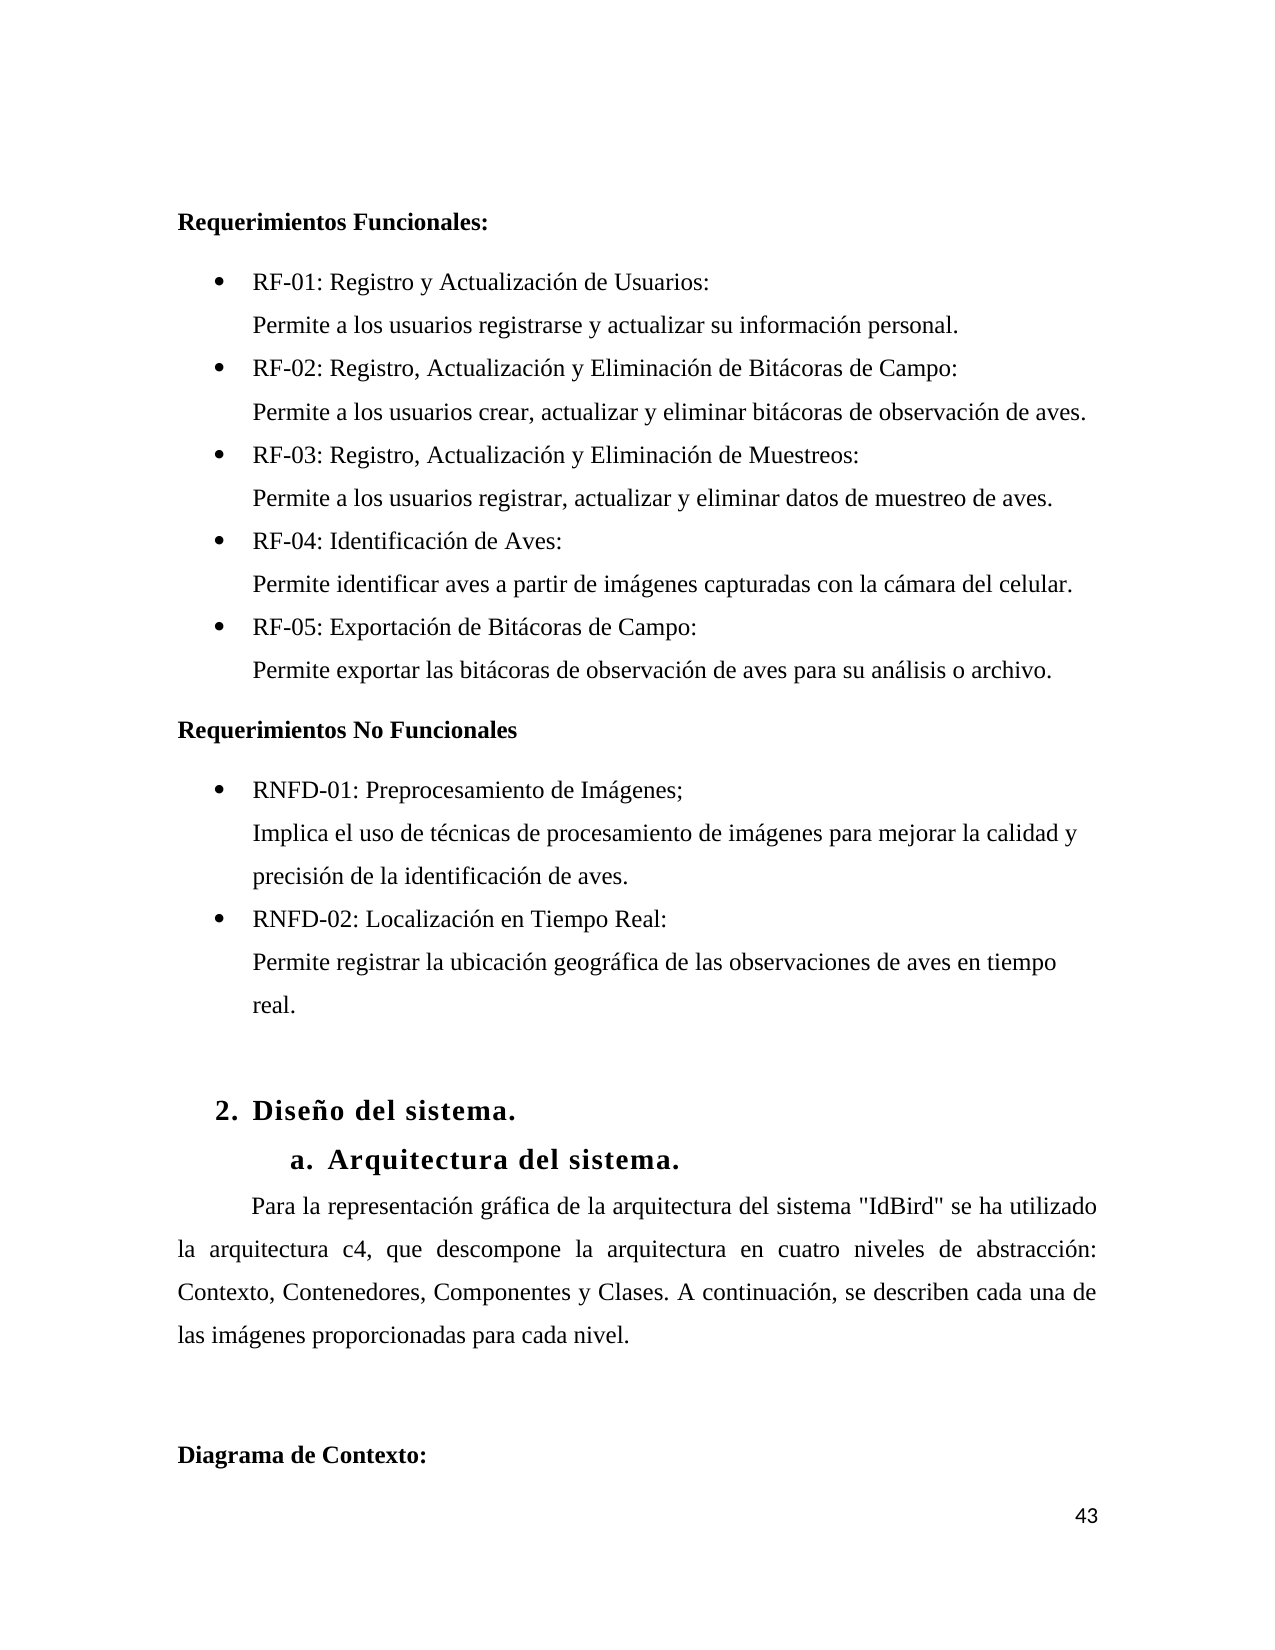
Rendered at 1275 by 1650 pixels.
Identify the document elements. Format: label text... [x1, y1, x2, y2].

subtitle Arquitectura del sistema. [290, 1142, 1098, 1176]
list Permite a los usuarios crear, actualizar y eliminar bitácoras de observación de aves. [252, 397, 1098, 425]
list RF-04: Identificación de Aves: [215, 526, 1098, 555]
text Diagrama de Contexto: [177, 1440, 1098, 1468]
list Permite a los usuarios registrar, actualizar y eliminar datos de muestreo de aves. [252, 483, 1098, 512]
list RF-03: Registro, Actualización y Eliminación de Muestreos: [215, 440, 1098, 468]
list RF-01: Registro y Actualización de Usuarios: [215, 267, 1098, 296]
text Requerimientos No Funcionales [177, 715, 1098, 744]
list Permite a los usuarios registrarse y actualizar su información personal. [252, 310, 1098, 339]
text Para la representación gráfica de la arquitectura del sistema "IdBird" se ha utilizado la arquitectura c4, que descompone la arquitectura en cuatro niveles de abstracción: Contexto, Contenedores, Componentes y Clases. A continuación, se describen cada una de las imágenes proporcionadas para cada nivel. [177, 1191, 1098, 1349]
list Implica el uso de técnicas de procesamiento de imágenes para mejorar la calidad y precisión de la identificación de aves. [252, 818, 1098, 890]
list RF-05: Exportación de Bitácoras de Campo: [215, 612, 1098, 641]
list RNFD-02: Localización en Tiempo Real: [215, 904, 1098, 933]
list RNFD-01: Preprocesamiento de Imágenes; [215, 775, 1098, 804]
list RF-02: Registro, Actualización y Eliminación de Bitácoras de Campo: [215, 353, 1098, 382]
list Permite exportar las bitácoras de observación de aves para su análisis o archivo. [252, 655, 1098, 684]
text Requerimientos Funcionales: [177, 207, 1098, 236]
list Permite identificar aves a partir de imágenes capturadas con la cámara del celular. [252, 569, 1098, 598]
subtitle Diseño del sistema. [215, 1093, 1098, 1127]
list Permite registrar la ubicación geográfica de las observaciones de aves en tiempo real. [252, 947, 1098, 1019]
